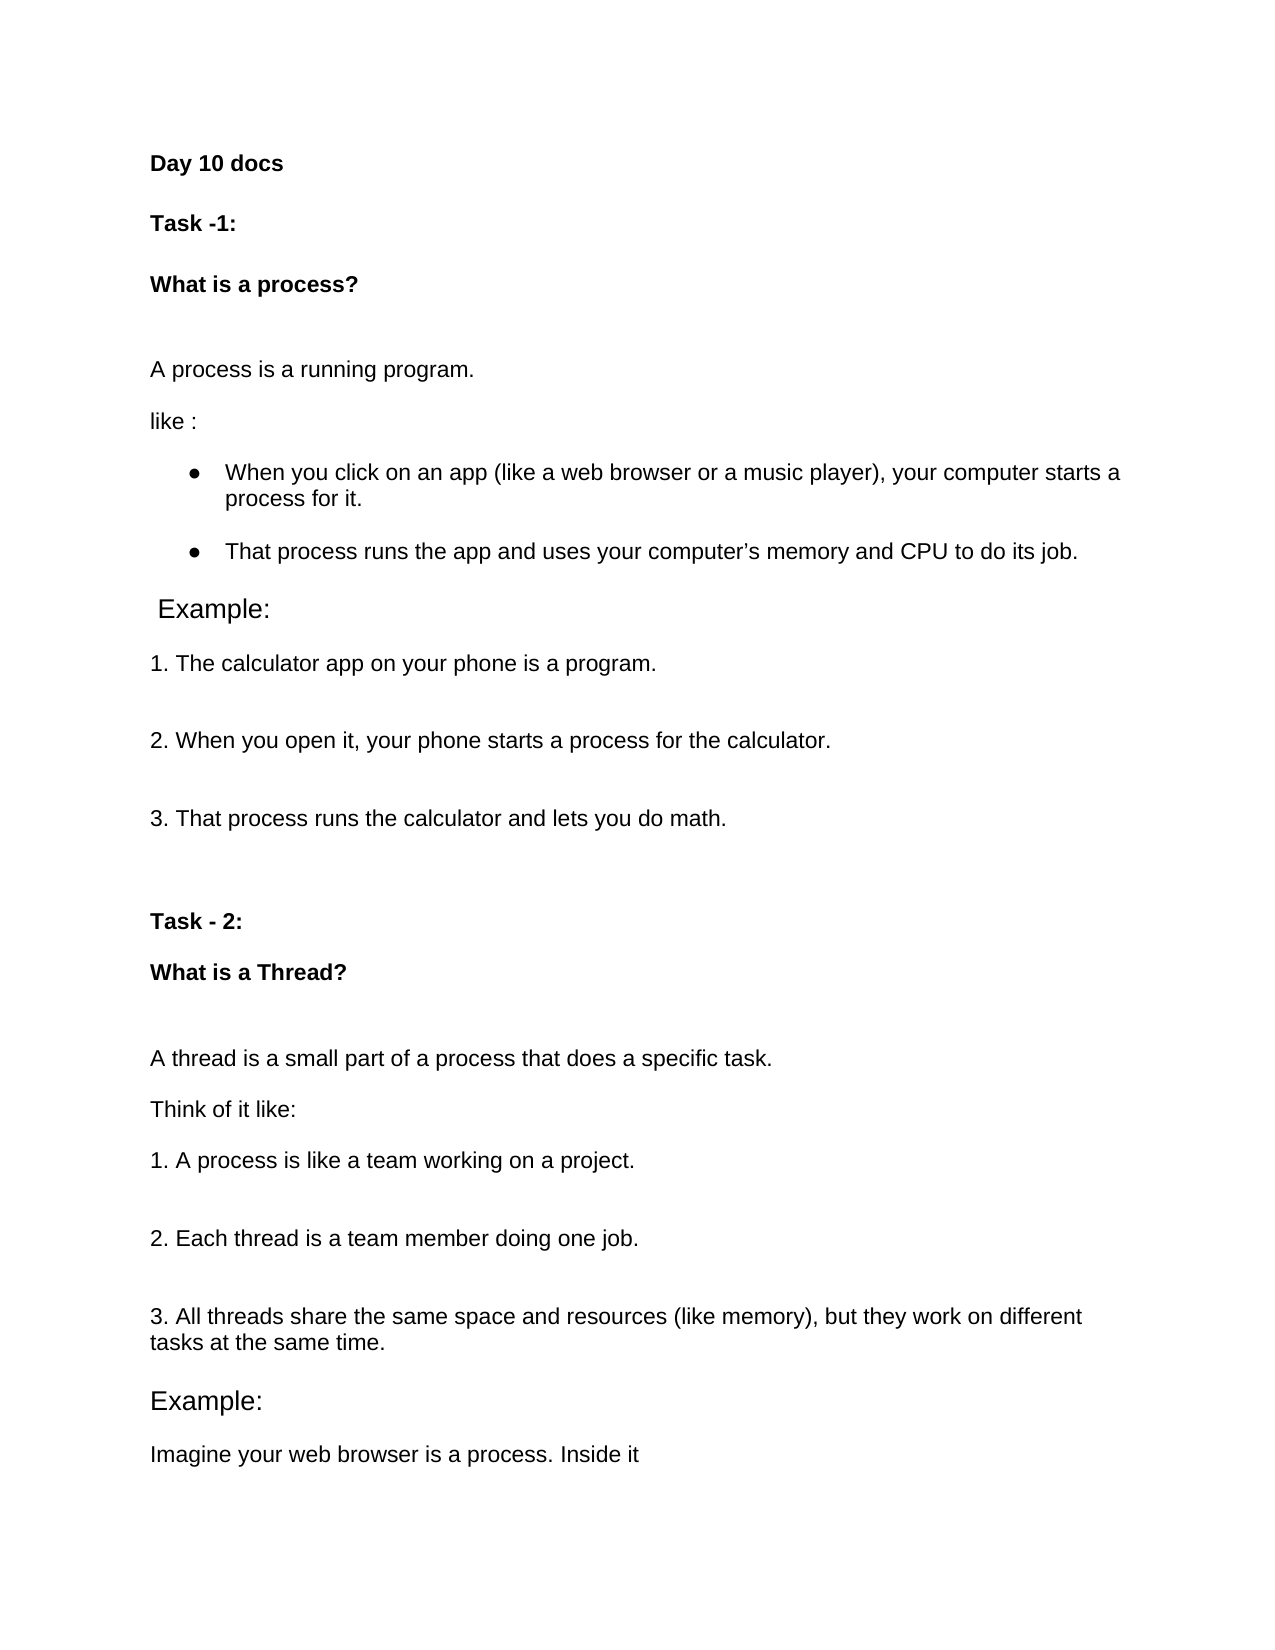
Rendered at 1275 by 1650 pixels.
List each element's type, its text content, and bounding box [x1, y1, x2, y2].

text Task - 2: [150, 908, 1125, 934]
text 3. All threads share the same space and resources (like memory), but they work on different tasks at the same time. [150, 1303, 1125, 1356]
text 1. A process is like a team working on a project. [150, 1147, 1125, 1200]
text A process is a running program. [150, 356, 1125, 383]
subtitle Example: [150, 1385, 1125, 1416]
text like : [150, 408, 1125, 434]
text What is a Thread? [150, 959, 1125, 986]
text 3. That process runs the calculator and lets you do math. [150, 805, 1125, 832]
text Day 10 docs [150, 150, 1125, 176]
text What is a process? [150, 271, 1125, 297]
text Task -1: [150, 210, 1125, 237]
text Imagine your web browser is a process. Inside it [150, 1441, 1125, 1467]
text 1. The calculator app on your phone is a program. [150, 650, 1125, 702]
text 2. When you open it, your phone starts a process for the calculator. [150, 727, 1125, 780]
text Think of it like: [150, 1096, 1125, 1122]
subtitle Example: [150, 593, 1125, 625]
list When you click on an app (like a web browser or a music player), your computer starts a process for it. [187, 459, 1125, 538]
text 2. Each thread is a team member doing one job. [150, 1225, 1125, 1278]
list That process runs the app and uses your computer’s memory and CPU to do its job. [187, 538, 1125, 564]
text A thread is a small part of a process that does a specific task. [150, 1045, 1125, 1071]
